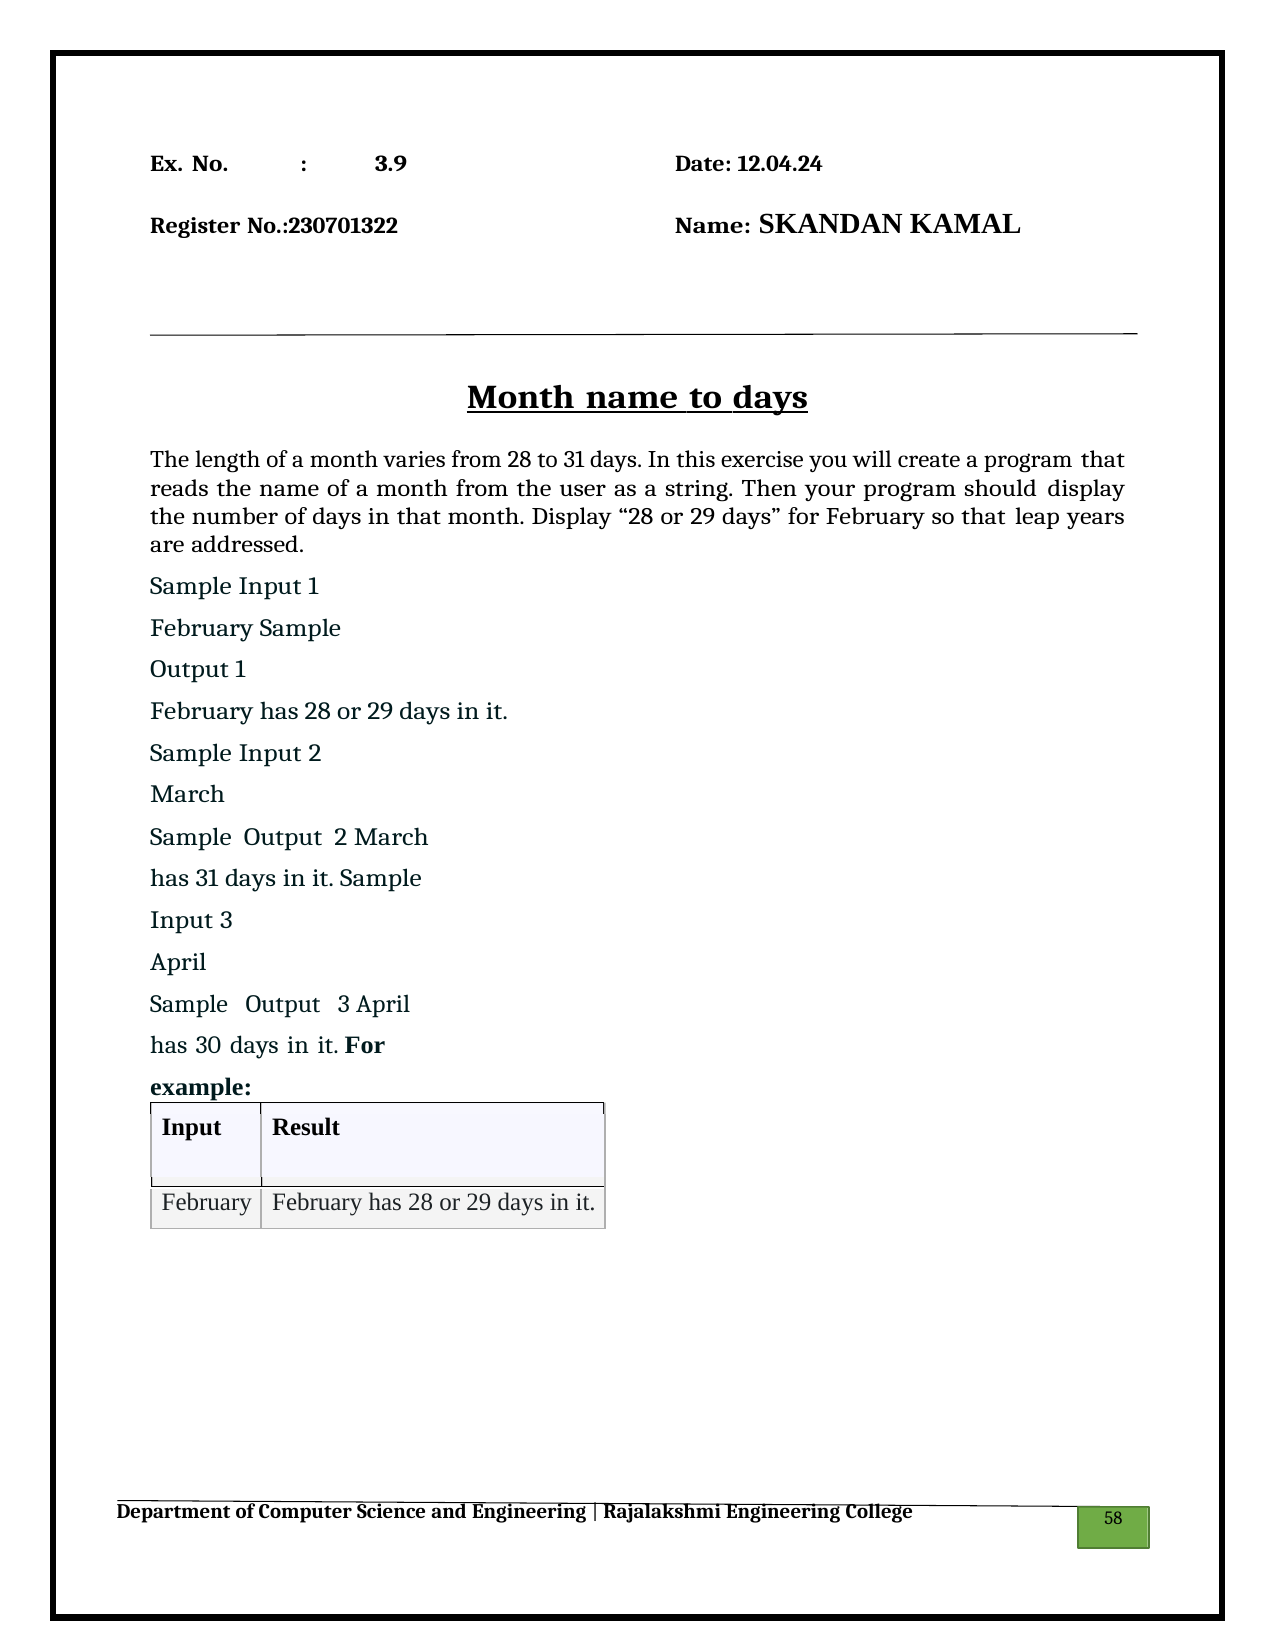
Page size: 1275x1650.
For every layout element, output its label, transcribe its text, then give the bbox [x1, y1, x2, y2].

table_cell February has 28 or 29 days in it. [262, 1189, 604, 1228]
text February has 28 or 29 days in it. Sample Input 2 [150, 697, 529, 767]
picture [151, 1103, 260, 1114]
table_cell [151, 1177, 604, 1189]
table_header Input [152, 1114, 260, 1177]
text March [150, 780, 1206, 809]
subtitle Month name to days [172, 378, 1103, 417]
text Ex. No. : 3.9 Date: 12.04.24 [150, 151, 1206, 177]
table_header Result [262, 1114, 604, 1177]
text Sample Input 1 February Sample Output 1 [150, 572, 348, 684]
text Sample Output 2 March has 31 days in it. Sample Input 3 [150, 823, 429, 935]
picture [261, 1103, 603, 1114]
text Register No.:230701322 Name: SKANDAN KAMAL [150, 206, 1206, 240]
text The length of a month varies from 28 to 31 days. In this exercise you will create a program that reads the name of a month from the user as a string. Then your program should display the number of days in that month. Display “28 or 29 days” for February so that leap years are addressed. [150, 446, 1125, 559]
text Sample Output 3 April has 30 days in it. For example: [150, 989, 414, 1101]
table_cell February [152, 1189, 260, 1228]
text April [150, 948, 1206, 976]
